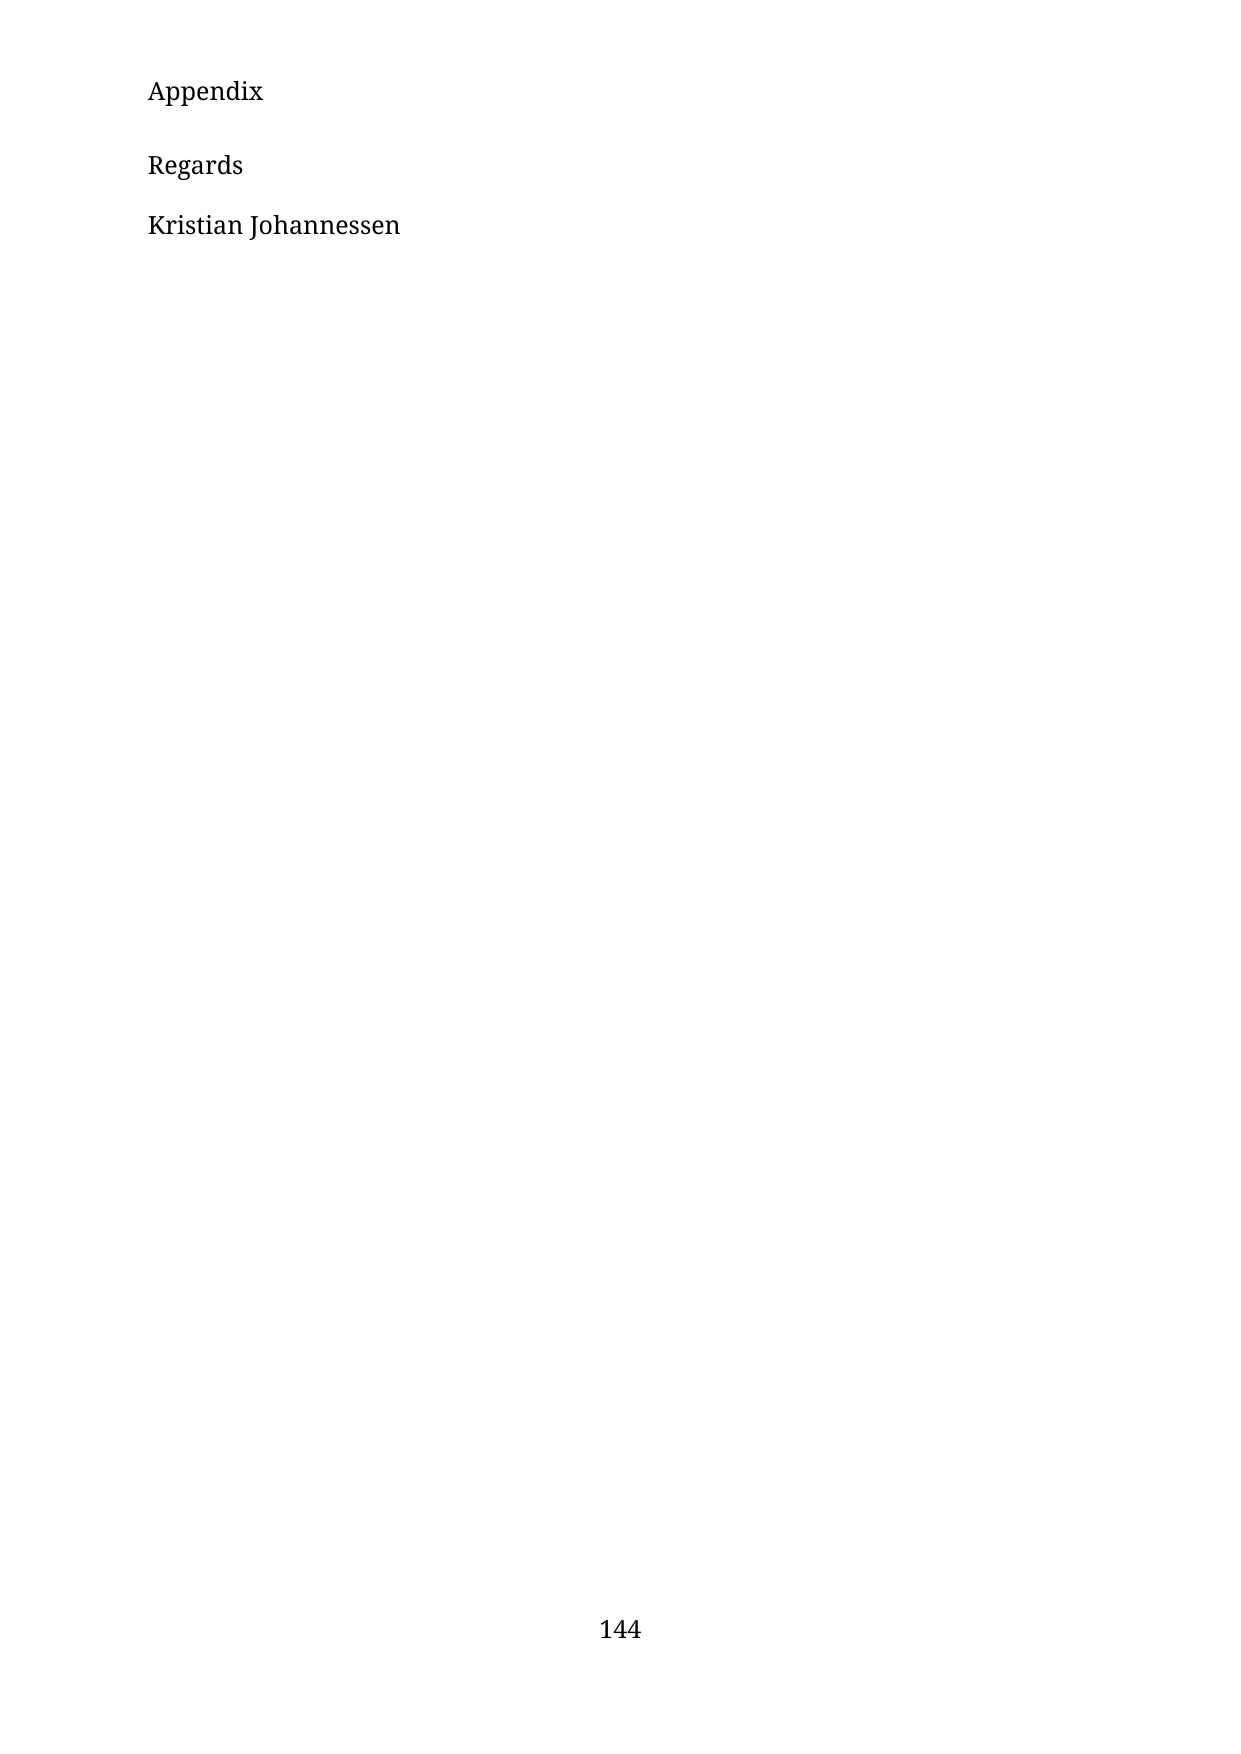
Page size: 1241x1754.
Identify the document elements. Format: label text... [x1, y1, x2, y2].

text Kristian Johannessen [148, 208, 1092, 242]
text Regards [148, 148, 1092, 182]
